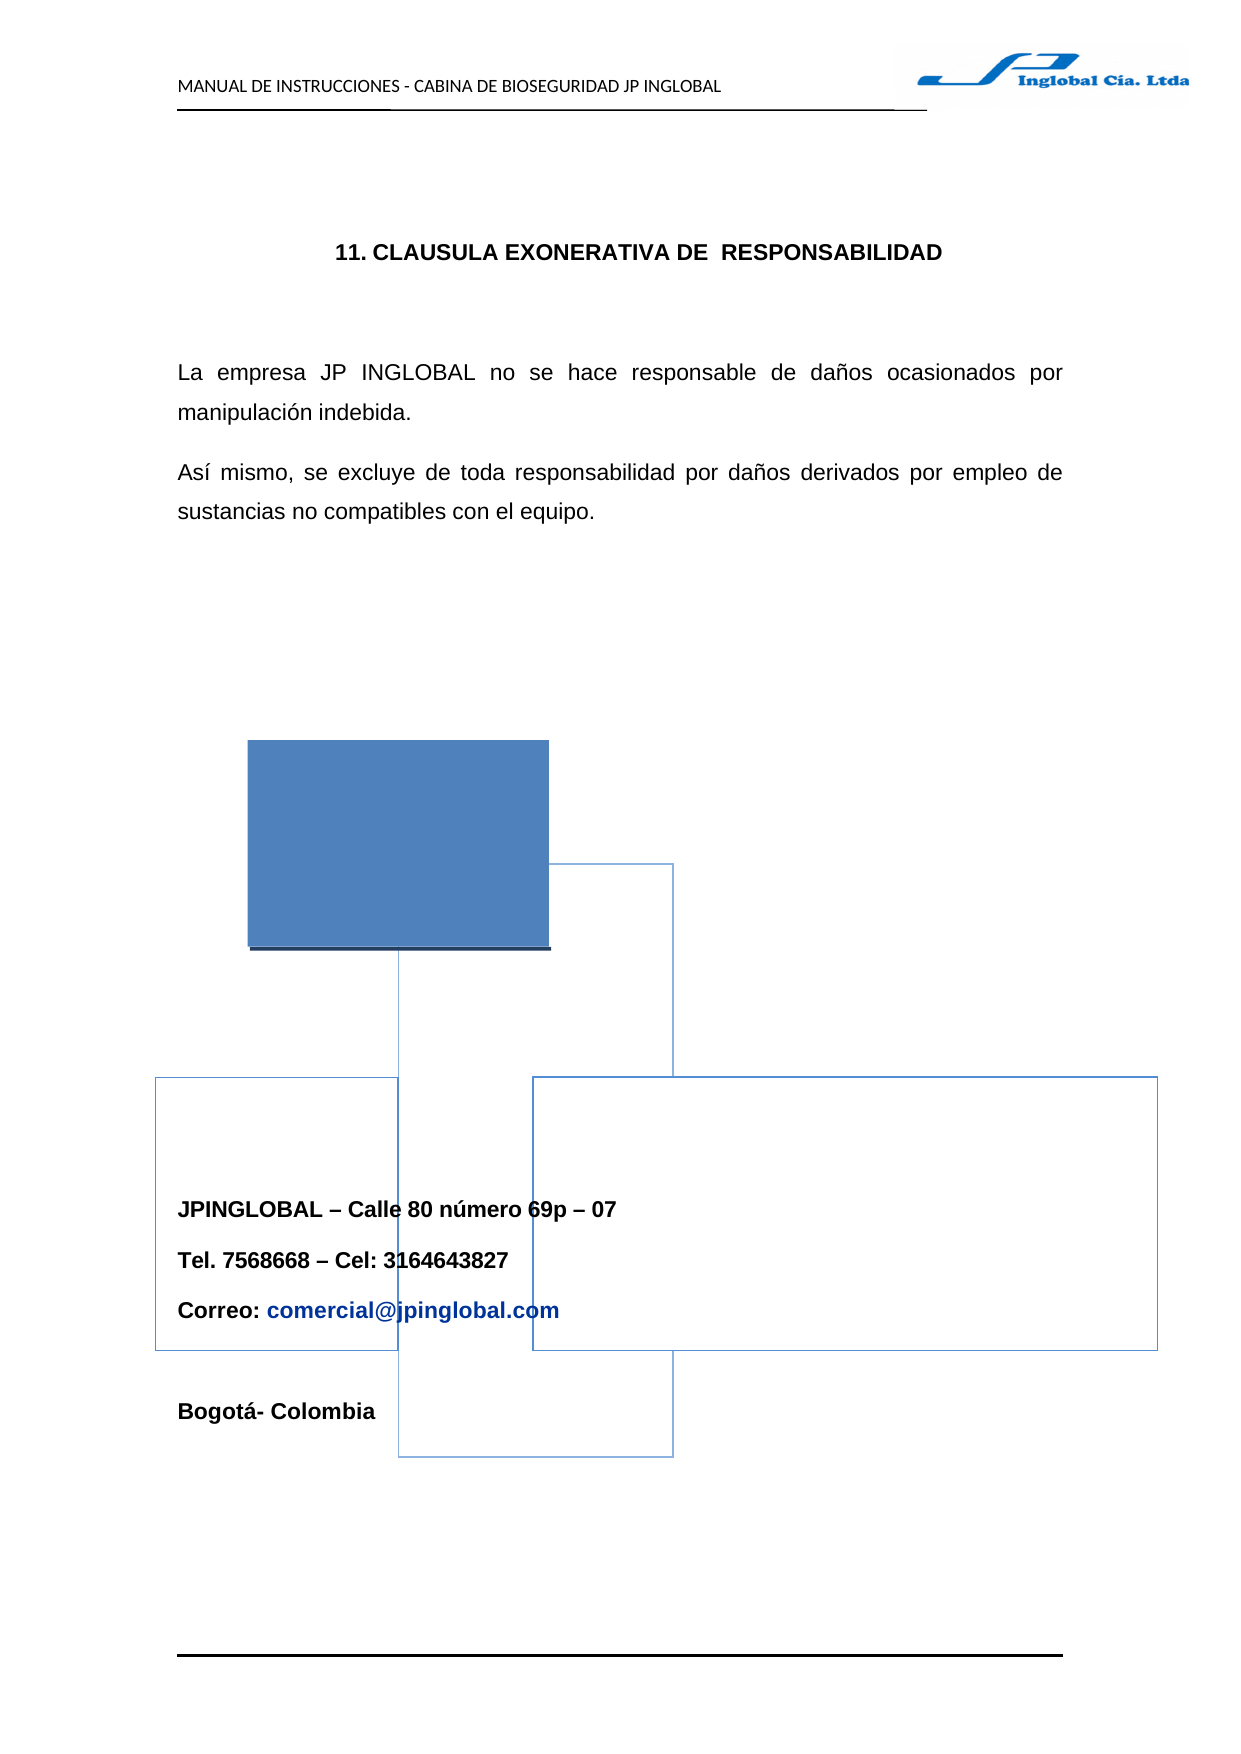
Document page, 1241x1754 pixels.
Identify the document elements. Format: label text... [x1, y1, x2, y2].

text Así mismo, se excluye de toda responsabilidad por daños derivados por empleo de sustancias no compatibles con el equipo. [177, 459, 1063, 525]
text Tel. 7568668 – Cel: 3164643827 [177, 1247, 955, 1273]
list CLAUSULA EXONERATIVA DE RESPONSABILIDAD [215, 238, 1063, 265]
text JPINGLOBAL – Calle 80 número 69p – 07 [177, 1196, 955, 1222]
text La empresa JP INGLOBAL no se hace responsable de daños ocasionados por manipulación indebida. [177, 359, 1063, 425]
text Bogotá- Colombia [177, 1398, 1063, 1424]
text Correo: comercial@jpinglobal.com [177, 1297, 955, 1323]
